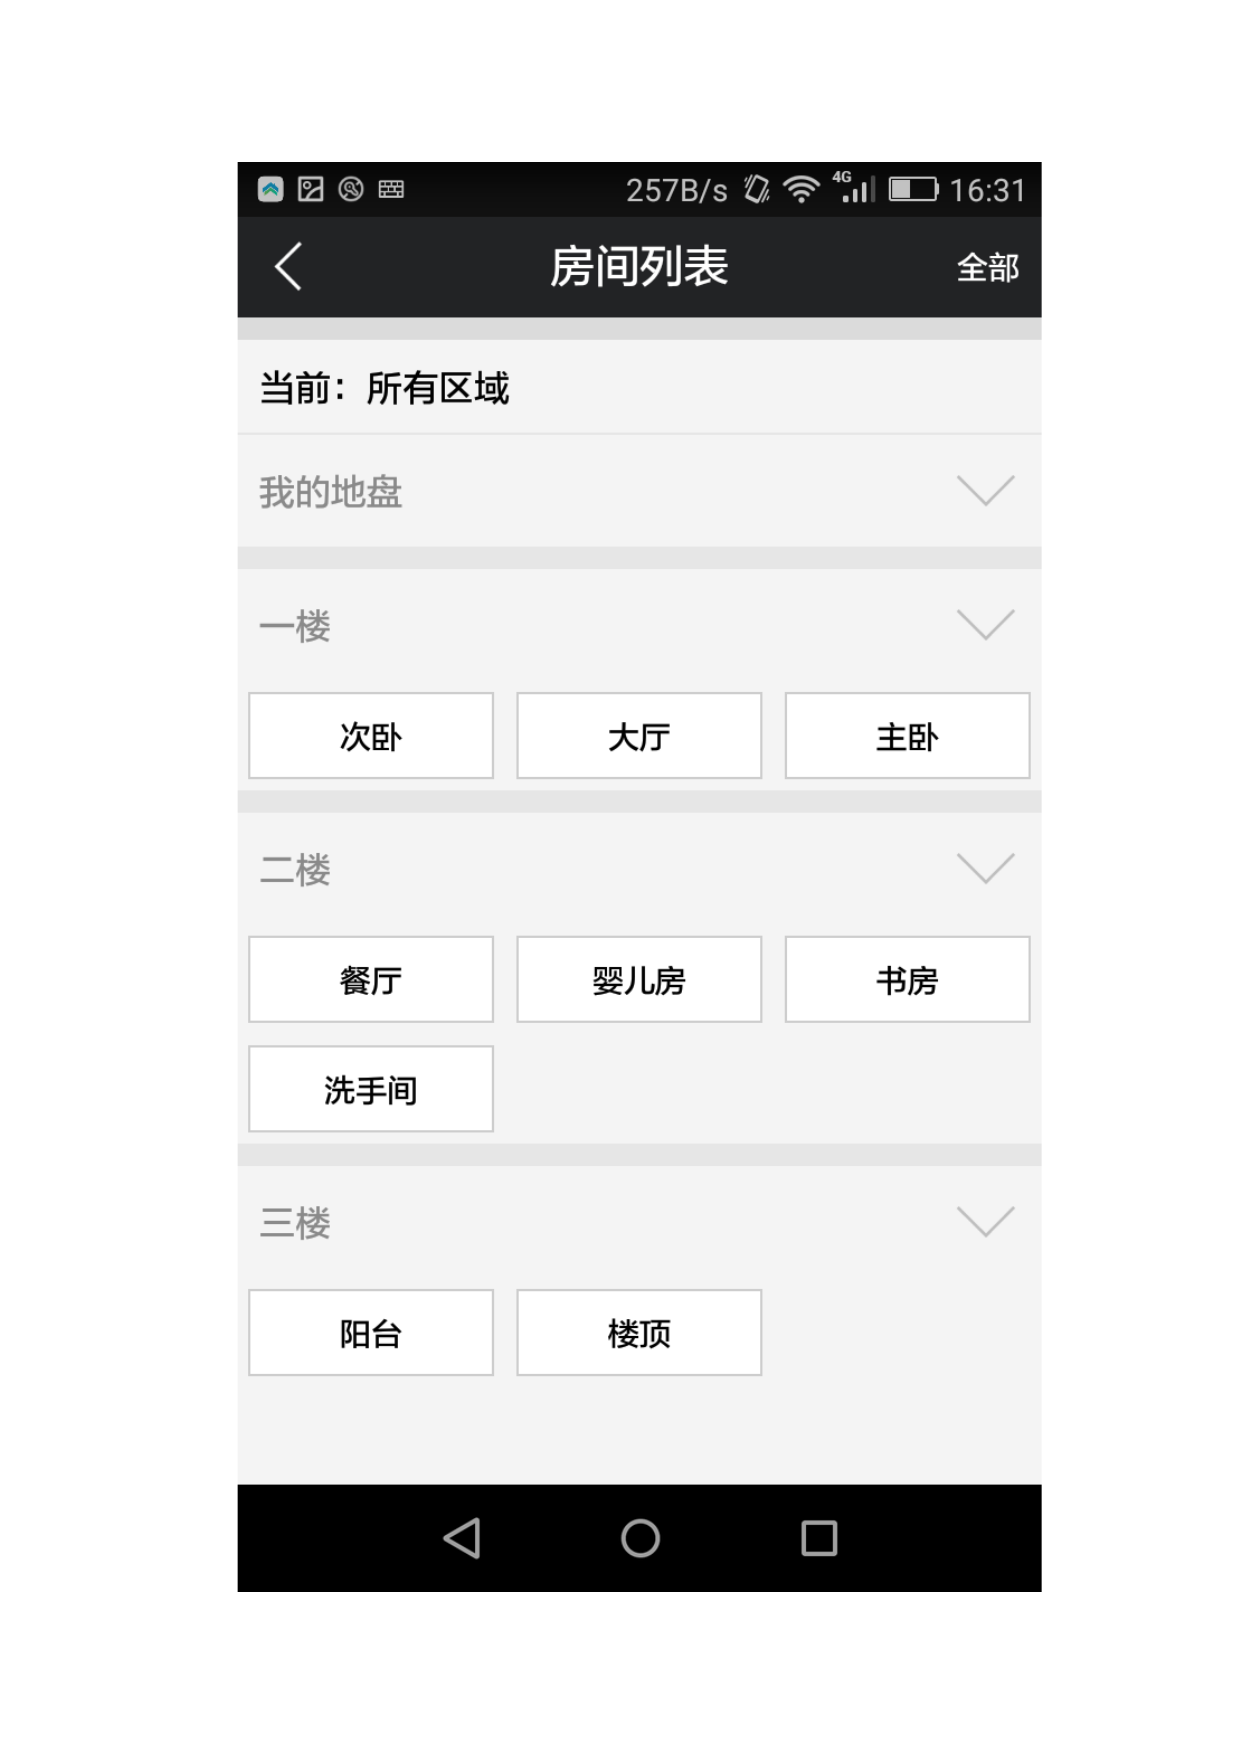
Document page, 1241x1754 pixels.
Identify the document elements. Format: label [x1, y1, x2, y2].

picture [237, 162, 1042, 1592]
